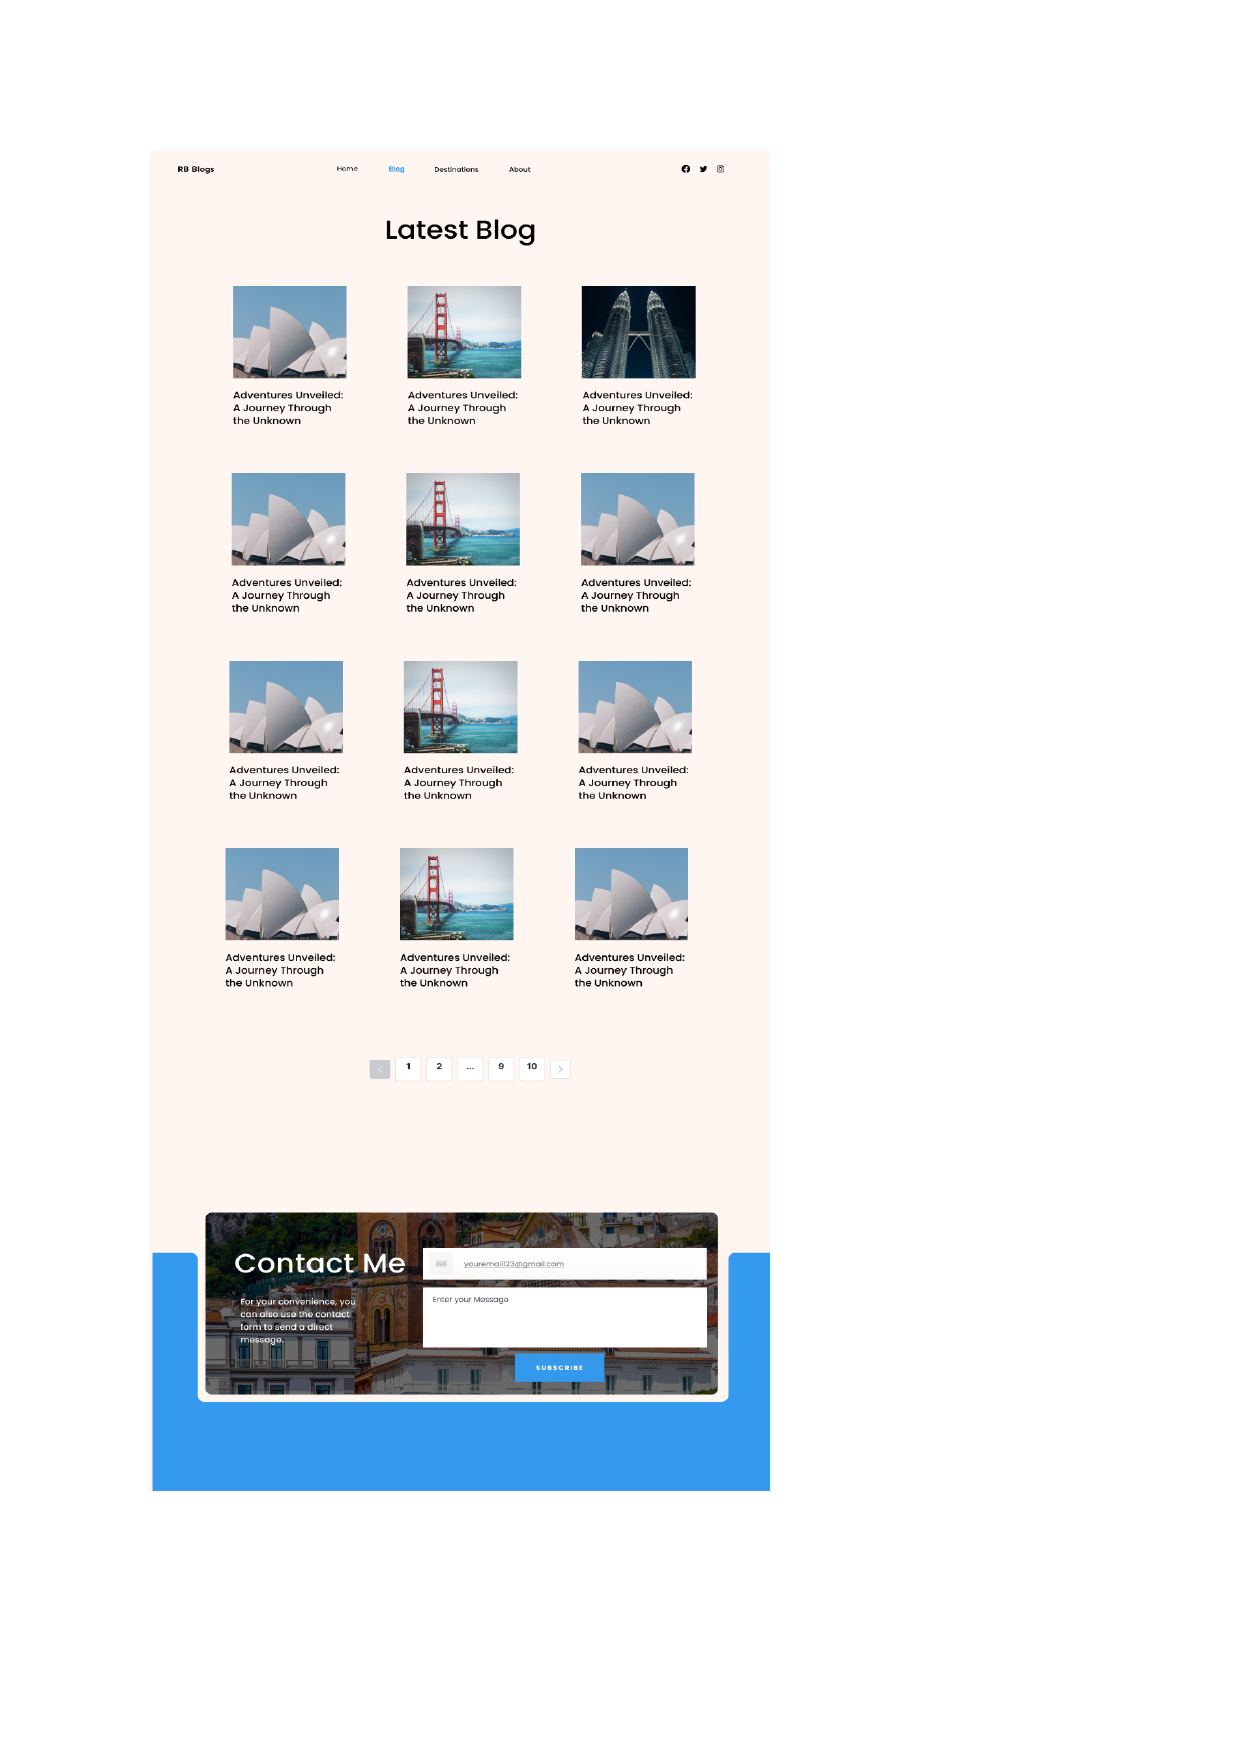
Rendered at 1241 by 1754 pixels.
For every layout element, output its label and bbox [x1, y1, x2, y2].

picture [150, 150, 771, 1493]
